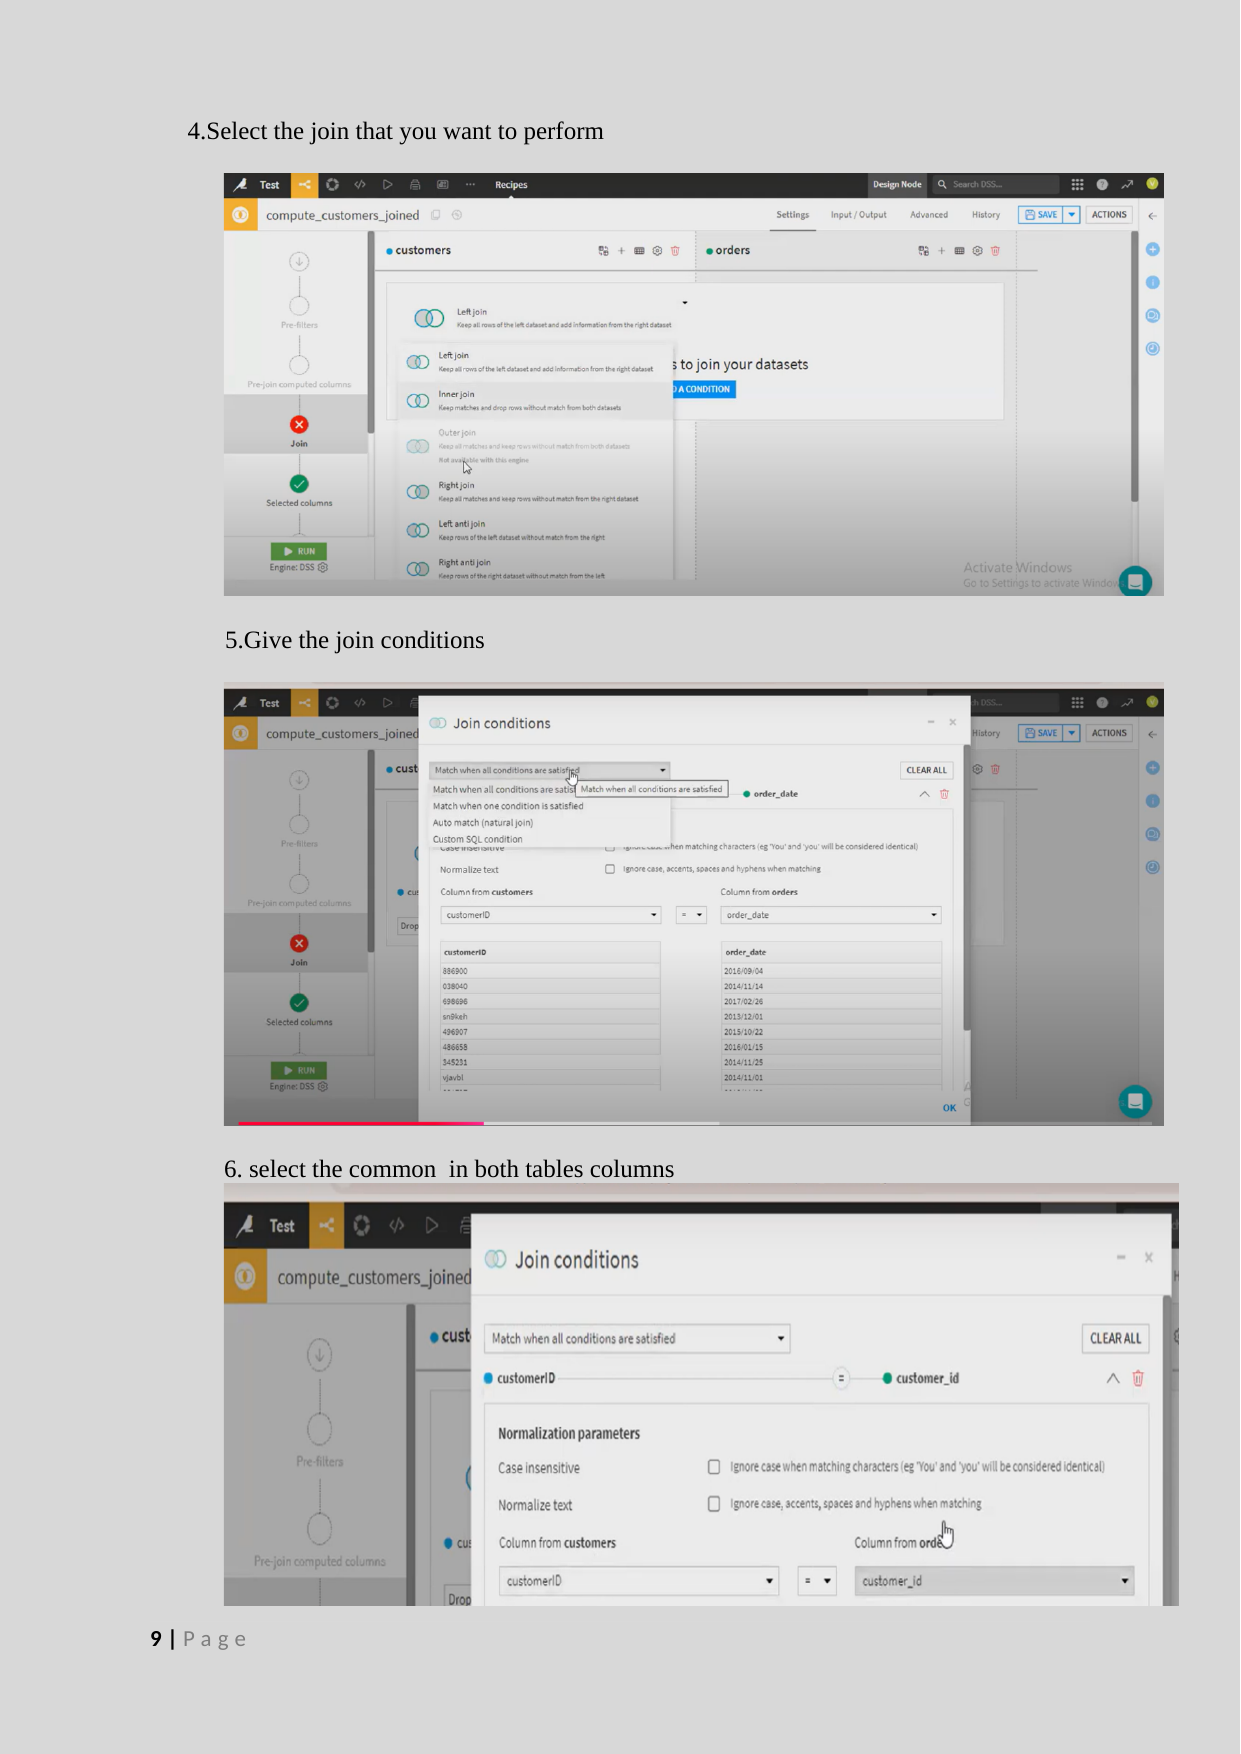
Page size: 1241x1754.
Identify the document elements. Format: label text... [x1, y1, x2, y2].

text 4.Select the join that you want to perform [187, 116, 1090, 144]
picture [223, 173, 1164, 596]
picture [223, 1183, 1179, 1606]
text 6. select the common in both tables columns [224, 1154, 1090, 1183]
picture [223, 682, 1164, 1126]
text 5.Give the join conditions [225, 625, 1090, 654]
